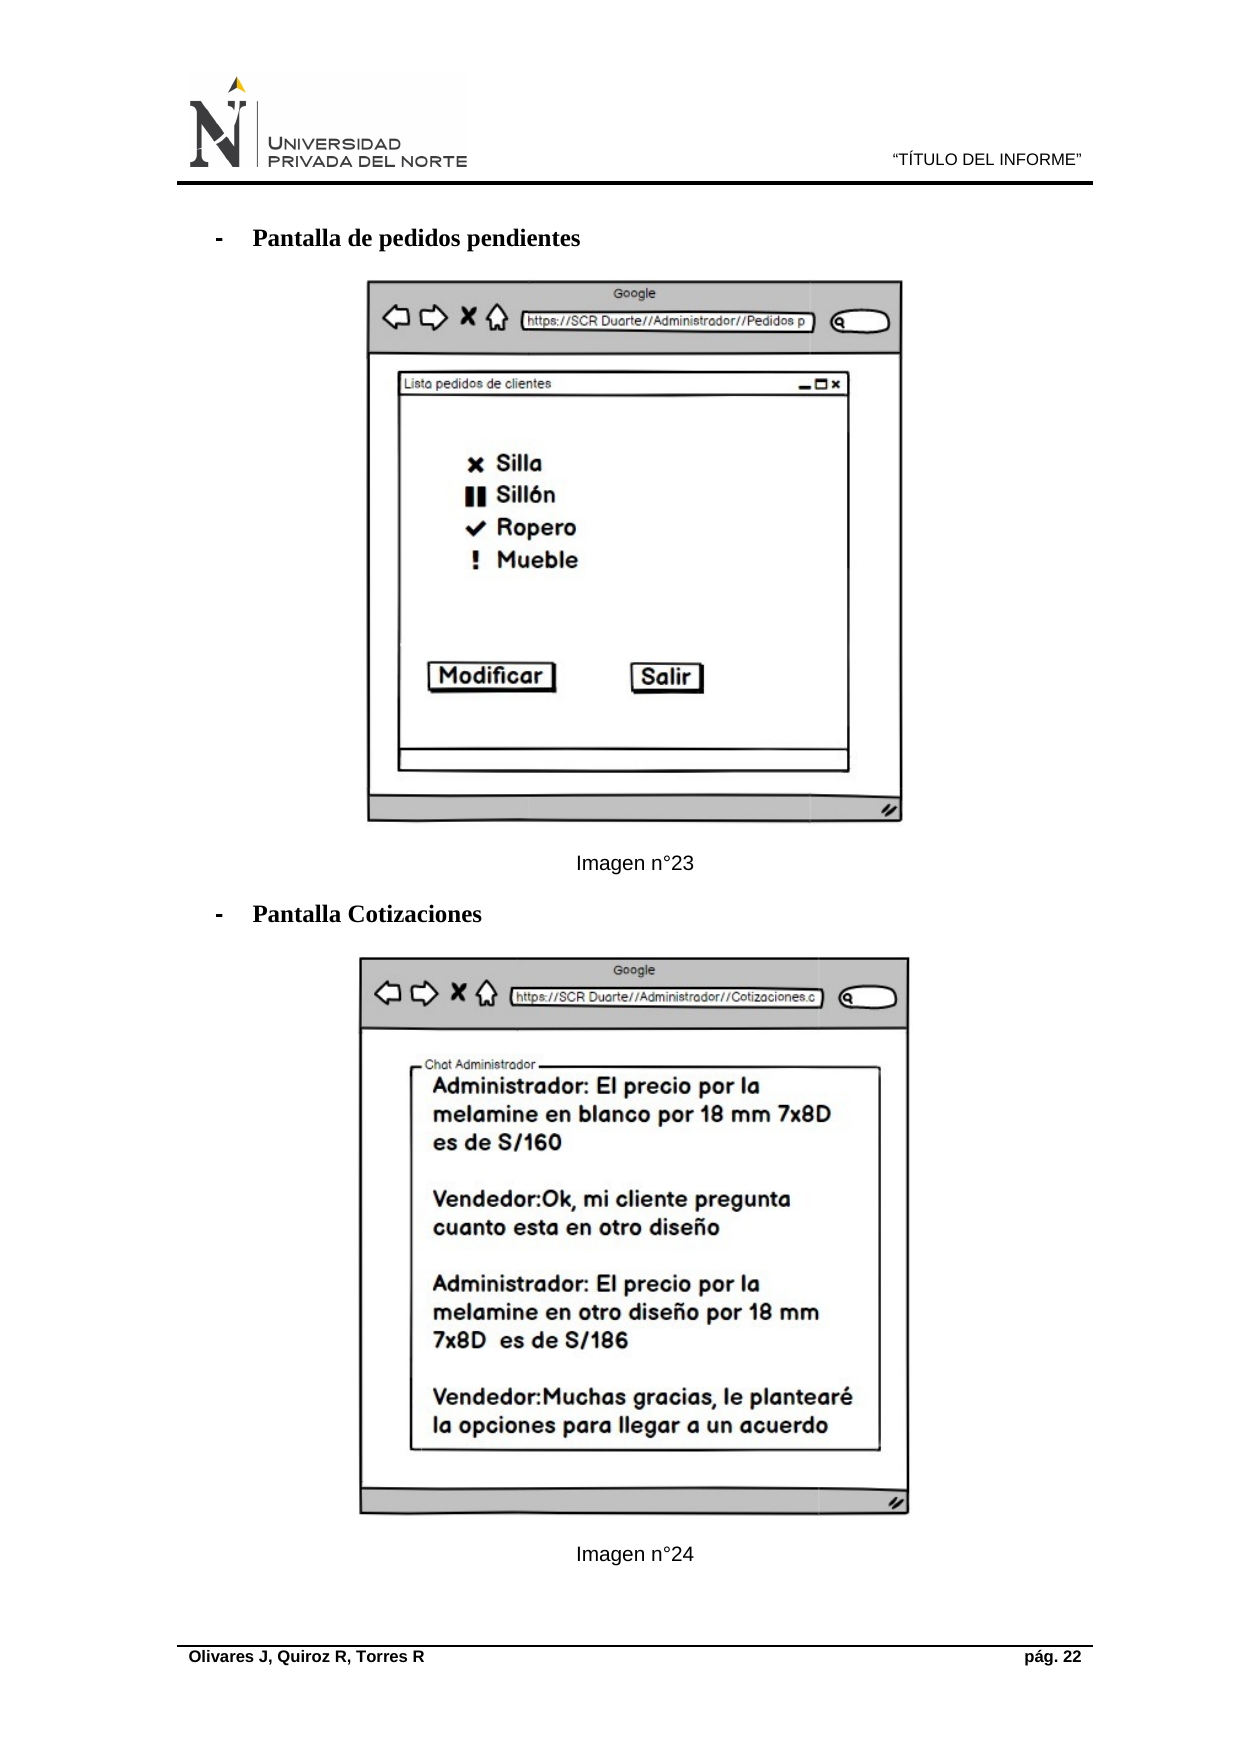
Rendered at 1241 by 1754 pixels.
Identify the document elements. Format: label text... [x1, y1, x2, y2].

text Imagen n°23 [177, 851, 1092, 875]
picture [365, 278, 905, 827]
picture [188, 73, 469, 169]
list Pantalla Cotizaciones [215, 899, 1092, 928]
picture [357, 955, 913, 1518]
list Pantalla de pedidos pendientes [215, 223, 1092, 252]
text Imagen n°24 [177, 1542, 1092, 1566]
